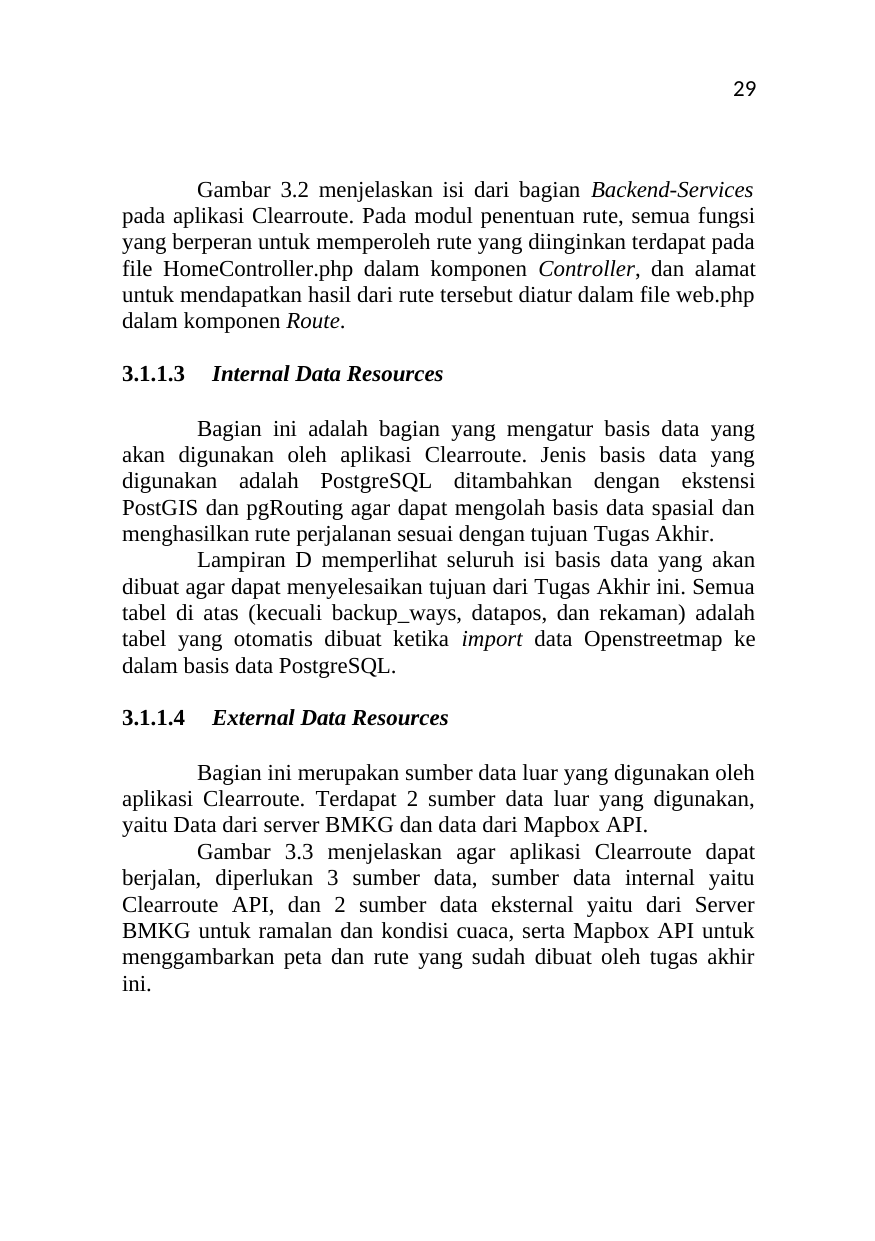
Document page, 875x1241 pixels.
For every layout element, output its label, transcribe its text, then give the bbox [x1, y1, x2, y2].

text Bagian ini merupakan sumber data luar yang digunakan oleh aplikasi Clearroute. Terdapat 2 sumber data luar yang digunakan, yaitu Data dari server BMKG dan data dari Mapbox API. [122, 759, 756, 838]
text Bagian ini adalah bagian yang mengatur basis data yang akan digunakan oleh aplikasi Clearroute. Jenis basis data yang digunakan adalah PostgreSQL ditambahkan dengan ekstensi PostGIS dan pgRouting agar dapat mengolah basis data spasial dan menghasilkan rute perjalanan sesuai dengan tujuan Tugas Akhir. [122, 414, 756, 546]
text Lampiran D memperlihat seluruh isi basis data yang akan dibuat agar dapat menyelesaikan tujuan dari Tugas Akhir ini. Semua tabel di atas (kecuali backup_ways, datapos, dan rekaman) adalah tabel yang otomatis dibuat ketika import data Openstreetmap ke dalam basis data PostgreSQL. [122, 546, 756, 678]
subtitle Internal Data Resources [122, 360, 756, 387]
text Gambar 3.3 menjelaskan agar aplikasi Clearroute dapat berjalan, diperlukan 3 sumber data, sumber data internal yaitu Clearroute API, dan 2 sumber data eksternal yaitu dari Server BMKG untuk ramalan dan kondisi cuaca, serta Mapbox API untuk menggambarkan peta dan rute yang sudah dibuat oleh tugas akhir ini. [122, 838, 756, 996]
subtitle External Data Resources [122, 704, 756, 731]
text Gambar 3.2 menjelaskan isi dari bagian Backend-Services pada aplikasi Clearroute. Pada modul penentuan rute, semua fungsi yang berperan untuk memperoleh rute yang diinginkan terdapat pada file HomeController.php dalam komponen Controller, dan alamat untuk mendapatkan hasil dari rute tersebut diatur dalam file web.php dalam komponen Route. [122, 176, 756, 334]
